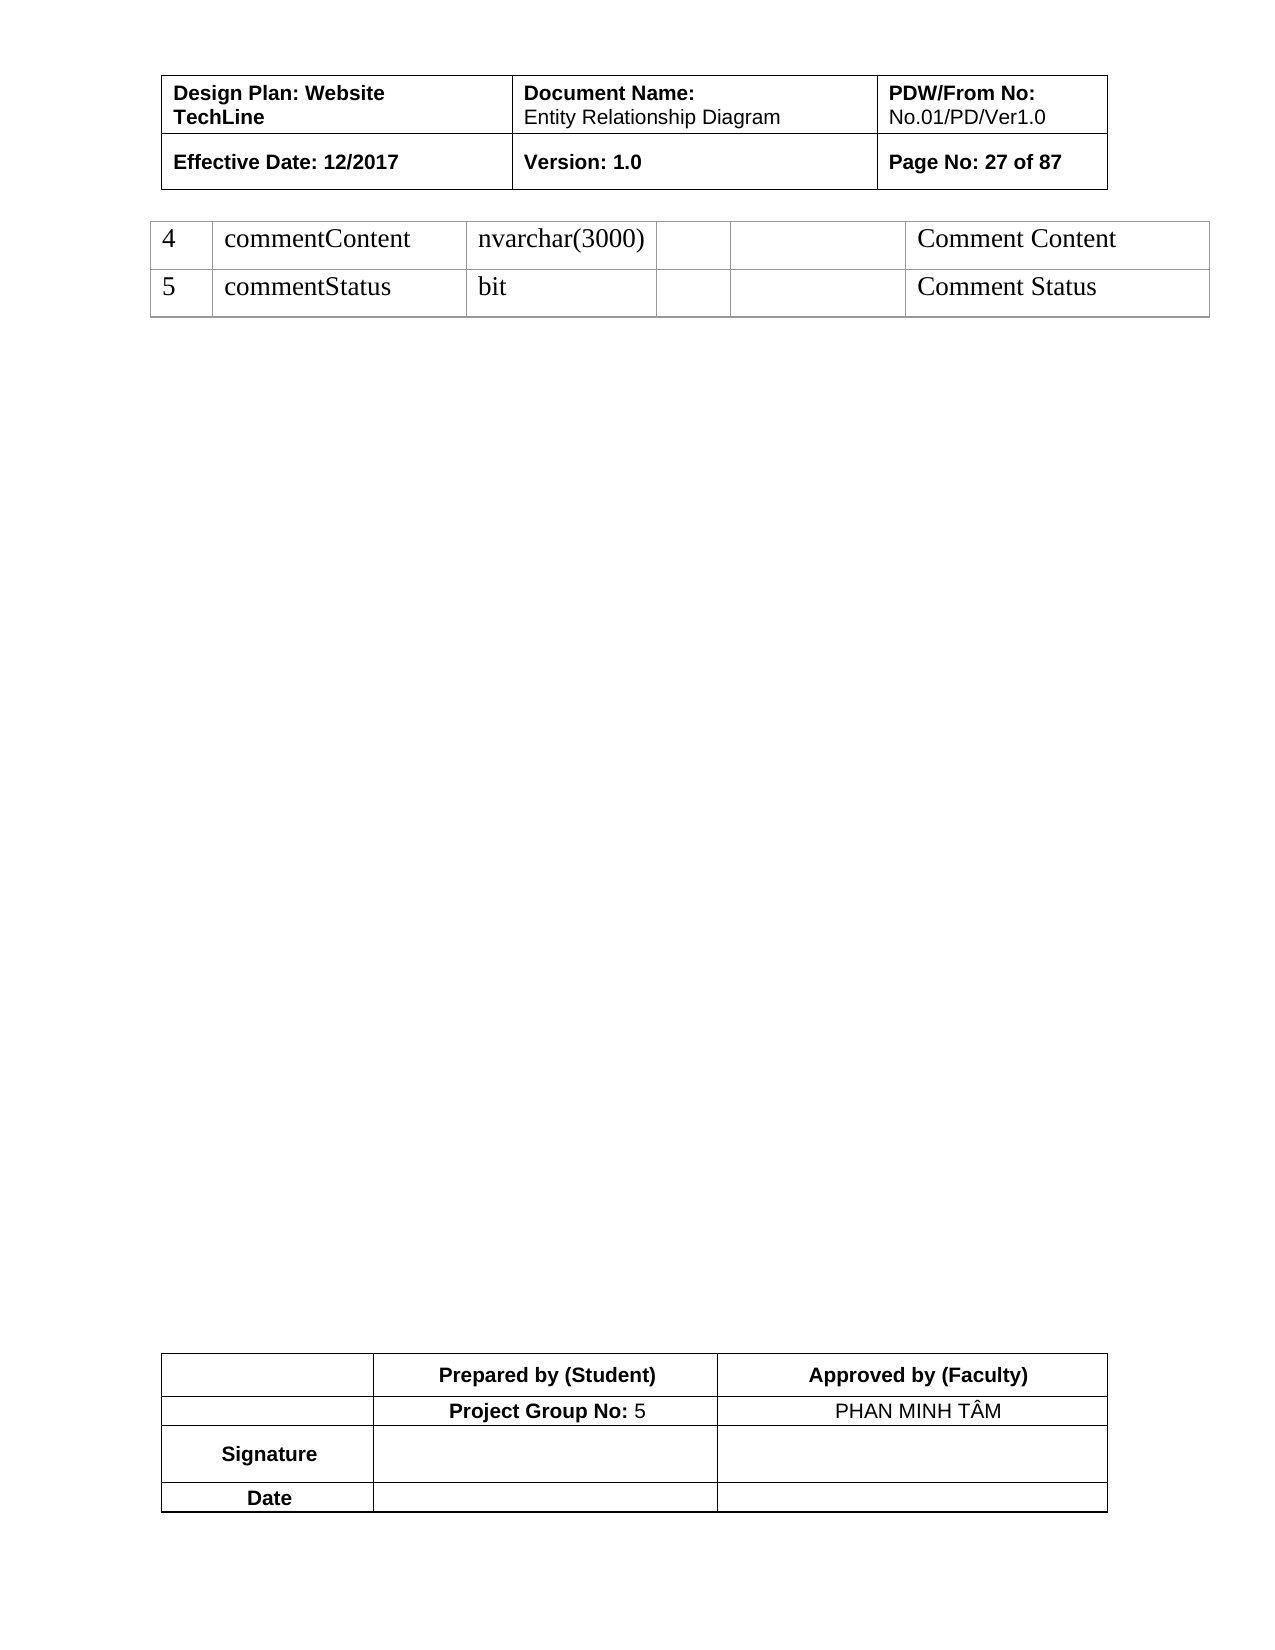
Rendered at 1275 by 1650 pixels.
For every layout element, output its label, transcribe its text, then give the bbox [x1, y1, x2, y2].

table_cell nvarchar(3000) [467, 222, 656, 269]
table_cell Comment Content [906, 222, 1209, 269]
table_cell commentContent [213, 222, 466, 269]
table_cell [657, 270, 730, 316]
table_cell commentStatus [213, 270, 466, 316]
table_cell bit [467, 270, 656, 316]
table_cell [731, 222, 905, 269]
table_cell Comment Status [906, 270, 1209, 316]
table_cell [731, 270, 905, 316]
table_cell 5 [151, 270, 212, 316]
table_cell 4 [151, 222, 212, 269]
table_cell [657, 222, 730, 269]
